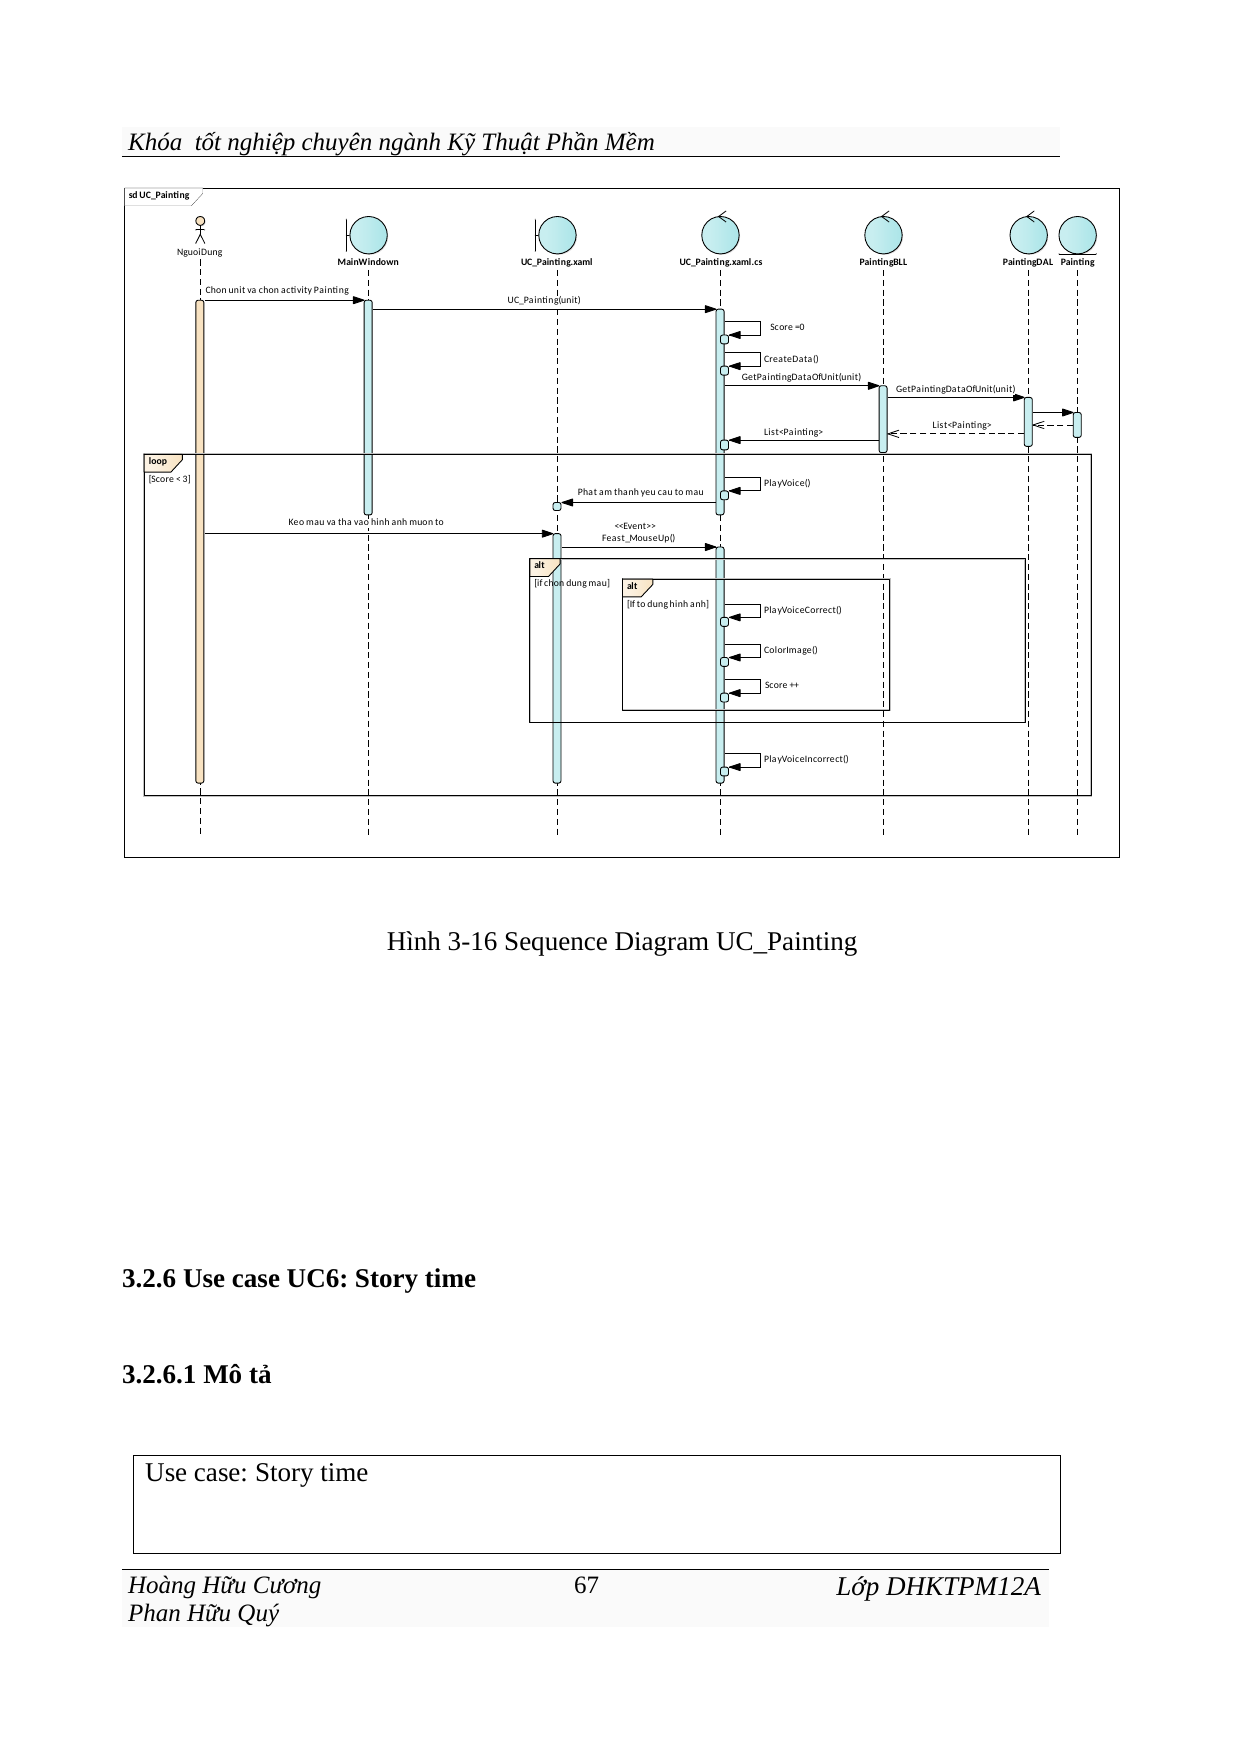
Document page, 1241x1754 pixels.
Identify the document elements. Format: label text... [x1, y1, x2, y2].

subtitle Use case UC6: Story time [122, 1262, 1122, 1293]
table_header Use case: Story time [134, 1456, 1060, 1553]
subtitle Mô tả [122, 1358, 1122, 1390]
